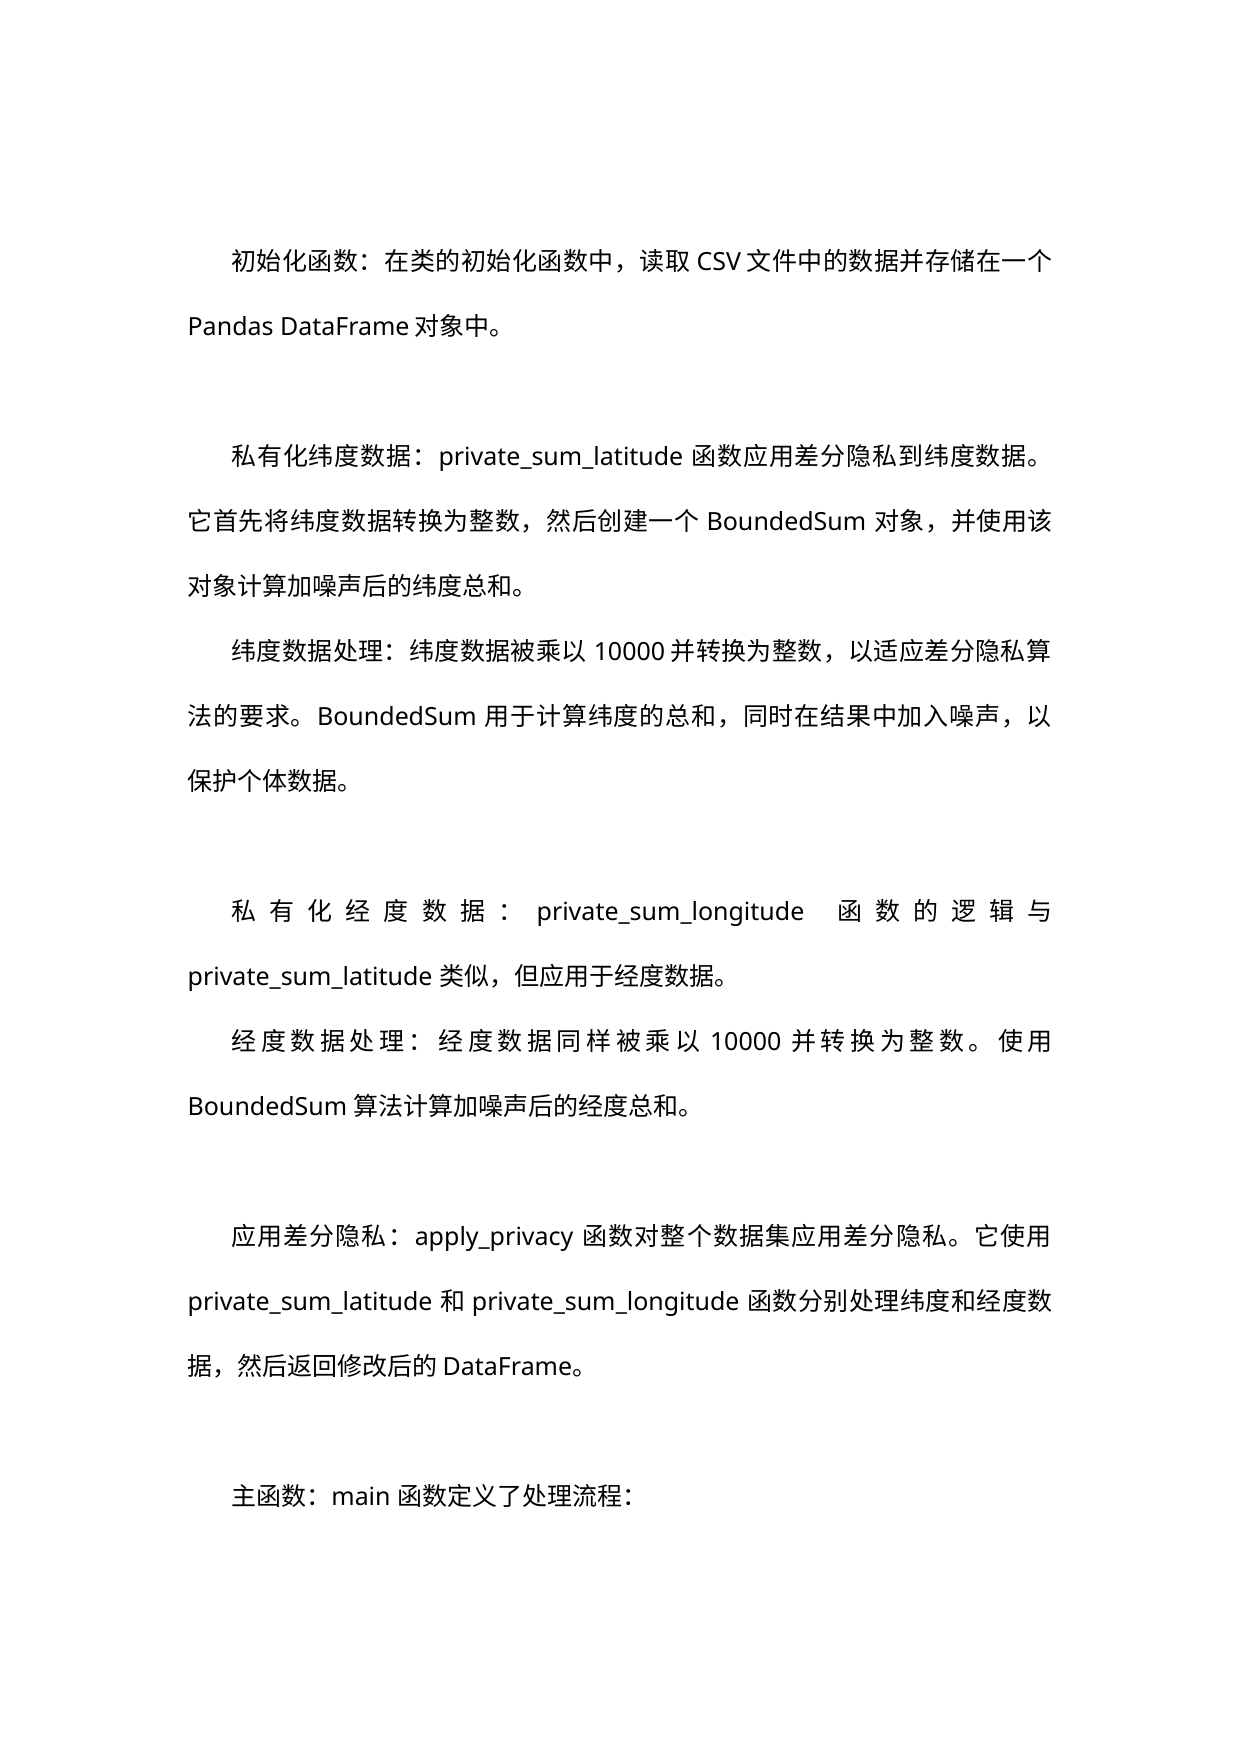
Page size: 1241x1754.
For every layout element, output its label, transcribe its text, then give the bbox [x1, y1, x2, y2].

text 应用差分隐私：apply_privacy 函数对整个数据集应用差分隐私。它使用 private_sum_latitude 和 private_sum_longitude 函数分别处理纬度和经度数据，然后返回修改后的DataFrame。 [187, 1202, 1053, 1397]
text 主函数：main 函数定义了处理流程： [187, 1462, 1053, 1527]
text 私有化纬度数据：private_sum_latitude 函数应用差分隐私到纬度数据。它首先将纬度数据转换为整数，然后创建一个 BoundedSum 对象，并使用该对象计算加噪声后的纬度总和。 [187, 422, 1053, 617]
text 初始化函数：在类的初始化函数中，读取CSV文件中的数据并存储在一个Pandas DataFrame对象中。 [187, 227, 1053, 357]
text 私有化经度数据：private_sum_longitude 函数的逻辑与 private_sum_latitude 类似，但应用于经度数据。 [187, 877, 1053, 1007]
text 经度数据处理：经度数据同样被乘以10000并转换为整数。使用 BoundedSum 算法计算加噪声后的经度总和。 [187, 1007, 1053, 1137]
text 纬度数据处理：纬度数据被乘以10000并转换为整数，以适应差分隐私算法的要求。BoundedSum 用于计算纬度的总和，同时在结果中加入噪声，以保护个体数据。 [187, 617, 1053, 812]
